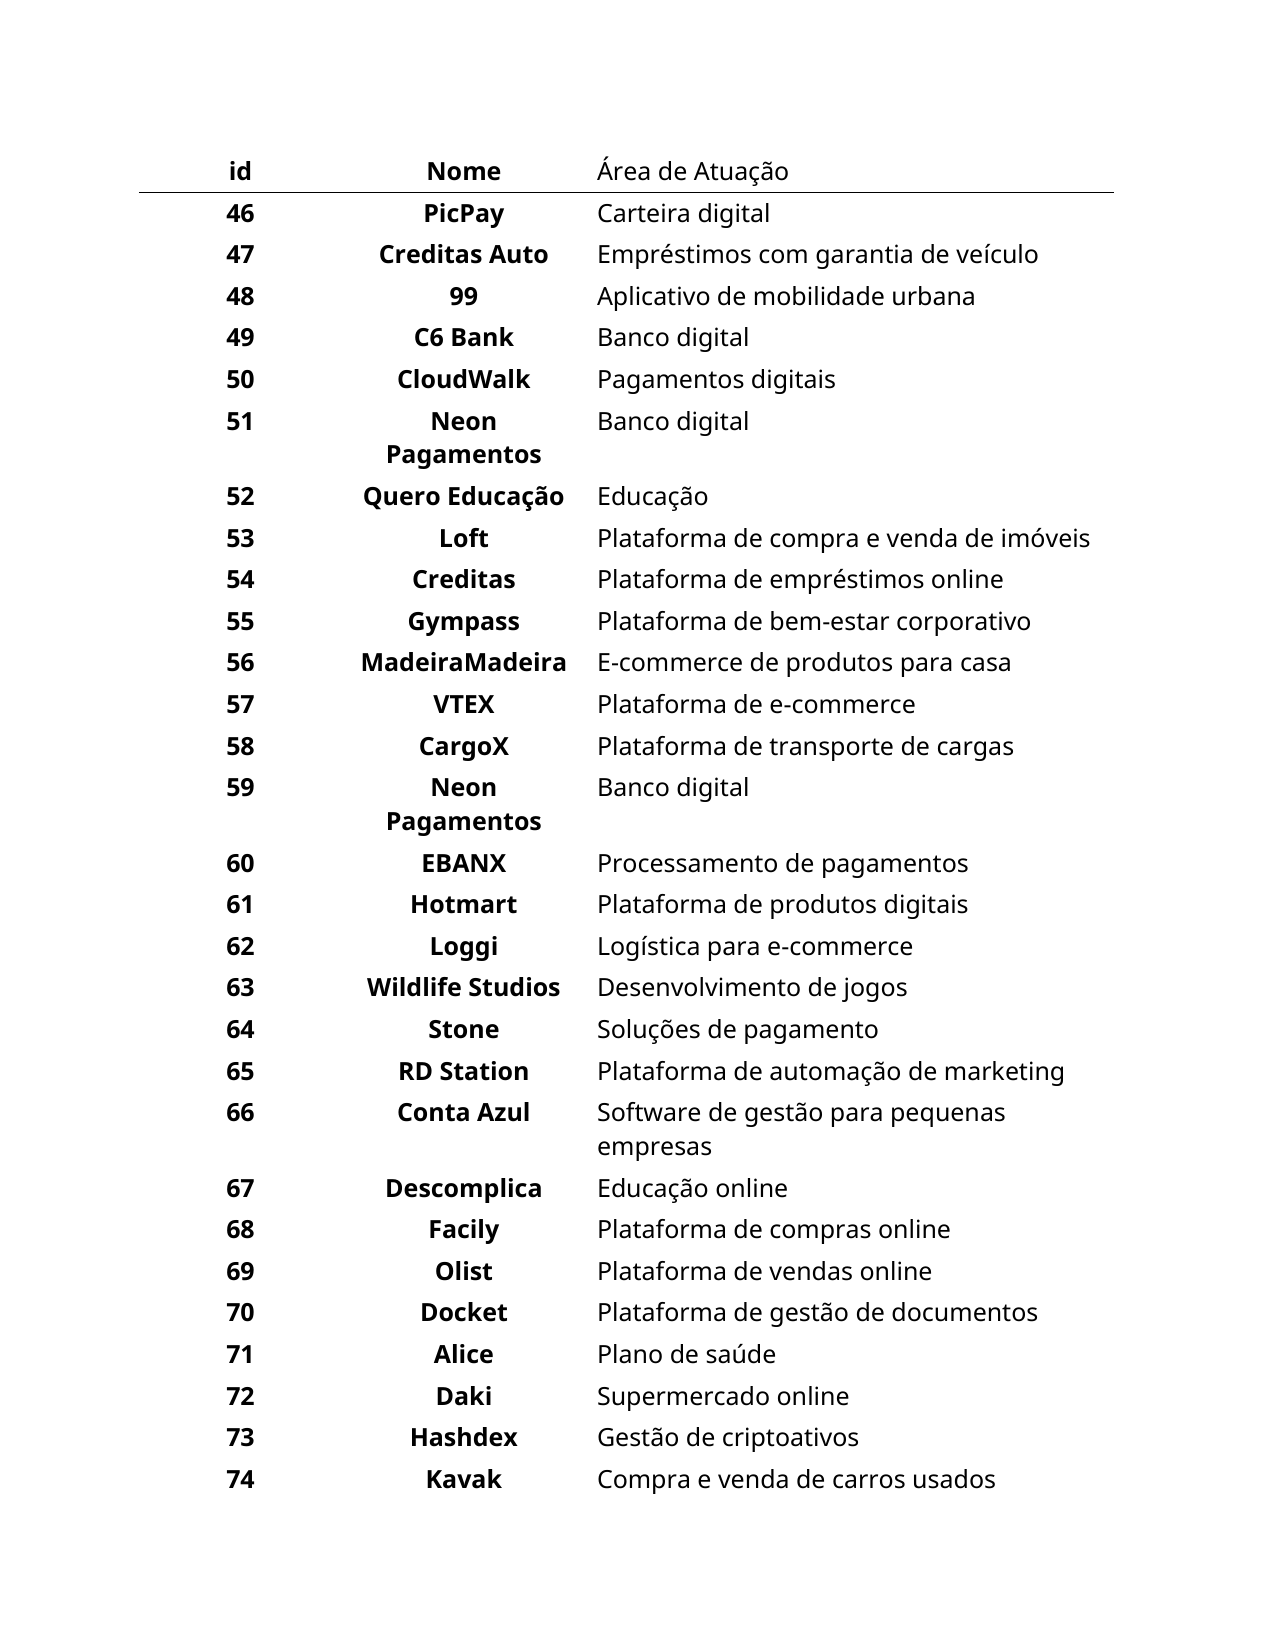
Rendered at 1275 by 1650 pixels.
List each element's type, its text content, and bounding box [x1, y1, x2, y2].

table_cell E-commerce de produtos para casa [586, 641, 1114, 683]
table_cell 99 [342, 275, 586, 316]
table_cell Quero Educação [342, 475, 586, 517]
table_cell Conta Azul [342, 1091, 586, 1167]
table_cell Plataforma de bem-estar corporativo [586, 600, 1114, 641]
table_cell 59 [139, 766, 342, 842]
table_cell 65 [139, 1049, 342, 1091]
table_cell Loggi [342, 925, 586, 966]
table_cell Stone [342, 1008, 586, 1049]
table_cell Docket [342, 1291, 586, 1333]
table_cell 71 [139, 1333, 342, 1374]
table_header Nome [342, 150, 586, 192]
table_cell Plataforma de e-commerce [586, 683, 1114, 724]
table_cell Processamento de pagamentos [586, 842, 1114, 883]
table_cell 56 [139, 641, 342, 683]
table_cell PicPay [342, 193, 586, 233]
table_cell Plataforma de compras online [586, 1208, 1114, 1250]
table_cell 62 [139, 925, 342, 966]
table_cell Creditas [342, 558, 586, 600]
table_cell CloudWalk [342, 358, 586, 399]
table_cell Wildlife Studios [342, 966, 586, 1008]
table_cell RD Station [342, 1049, 586, 1091]
table_cell Logística para e-commerce [586, 925, 1114, 966]
table_cell Neon Pagamentos [342, 399, 586, 475]
table_cell 51 [139, 399, 342, 475]
table_cell 67 [139, 1167, 342, 1208]
table_cell VTEX [342, 683, 586, 724]
table_cell 50 [139, 358, 342, 399]
table_cell EBANX [342, 842, 586, 883]
table_cell Banco digital [586, 316, 1114, 358]
table_cell MadeiraMadeira [342, 641, 586, 683]
table_cell 54 [139, 558, 342, 600]
table_cell Plataforma de compra e venda de imóveis [586, 517, 1114, 558]
table_cell Creditas Auto [342, 233, 586, 275]
table_header id [139, 150, 342, 192]
table_cell Desenvolvimento de jogos [586, 966, 1114, 1008]
table_cell 48 [139, 275, 342, 316]
table_cell Plataforma de produtos digitais [586, 883, 1114, 925]
table_header Área de Atuação [586, 150, 1114, 192]
table_cell Compra e venda de carros usados [586, 1458, 1114, 1499]
table_cell 49 [139, 316, 342, 358]
table_cell Supermercado online [586, 1374, 1114, 1416]
table_cell Hotmart [342, 883, 586, 925]
table_cell Educação [586, 475, 1114, 517]
table_cell Loft [342, 517, 586, 558]
table_cell 47 [139, 233, 342, 275]
table_cell 53 [139, 517, 342, 558]
table_cell Software de gestão para pequenas empresas [586, 1091, 1114, 1167]
table_cell Soluções de pagamento [586, 1008, 1114, 1049]
table_cell Empréstimos com garantia de veículo [586, 233, 1114, 275]
table_cell 57 [139, 683, 342, 724]
table_cell 52 [139, 475, 342, 517]
table_cell Kavak [342, 1458, 586, 1499]
table_cell 69 [139, 1250, 342, 1291]
table_cell 58 [139, 724, 342, 766]
table_cell 66 [139, 1091, 342, 1167]
table_cell Olist [342, 1250, 586, 1291]
table_cell Educação online [586, 1167, 1114, 1208]
table_cell 64 [139, 1008, 342, 1049]
table_cell Plataforma de empréstimos online [586, 558, 1114, 600]
table_cell 60 [139, 842, 342, 883]
table_cell Pagamentos digitais [586, 358, 1114, 399]
table_cell Plano de saúde [586, 1333, 1114, 1374]
table_cell 55 [139, 600, 342, 641]
table_cell 73 [139, 1416, 342, 1457]
table_cell Facily [342, 1208, 586, 1250]
table_cell 68 [139, 1208, 342, 1250]
table_cell Plataforma de gestão de documentos [586, 1291, 1114, 1333]
table_cell Daki [342, 1374, 586, 1416]
table_cell Aplicativo de mobilidade urbana [586, 275, 1114, 316]
table_cell 72 [139, 1374, 342, 1416]
table_cell Gestão de criptoativos [586, 1416, 1114, 1457]
table_cell Banco digital [586, 766, 1114, 842]
table_cell 70 [139, 1291, 342, 1333]
table_cell 74 [139, 1458, 342, 1499]
table_cell Banco digital [586, 399, 1114, 475]
table_cell Neon Pagamentos [342, 766, 586, 842]
table_cell Plataforma de vendas online [586, 1250, 1114, 1291]
table_cell Plataforma de automação de marketing [586, 1049, 1114, 1091]
table_cell Plataforma de transporte de cargas [586, 724, 1114, 766]
table_cell CargoX [342, 724, 586, 766]
table_cell 63 [139, 966, 342, 1008]
table_cell Alice [342, 1333, 586, 1374]
table_cell C6 Bank [342, 316, 586, 358]
table_cell 46 [139, 193, 342, 233]
table_cell Hashdex [342, 1416, 586, 1457]
table_cell Carteira digital [586, 193, 1114, 233]
table_cell Descomplica [342, 1167, 586, 1208]
table_cell Gympass [342, 600, 586, 641]
table_cell 61 [139, 883, 342, 925]
